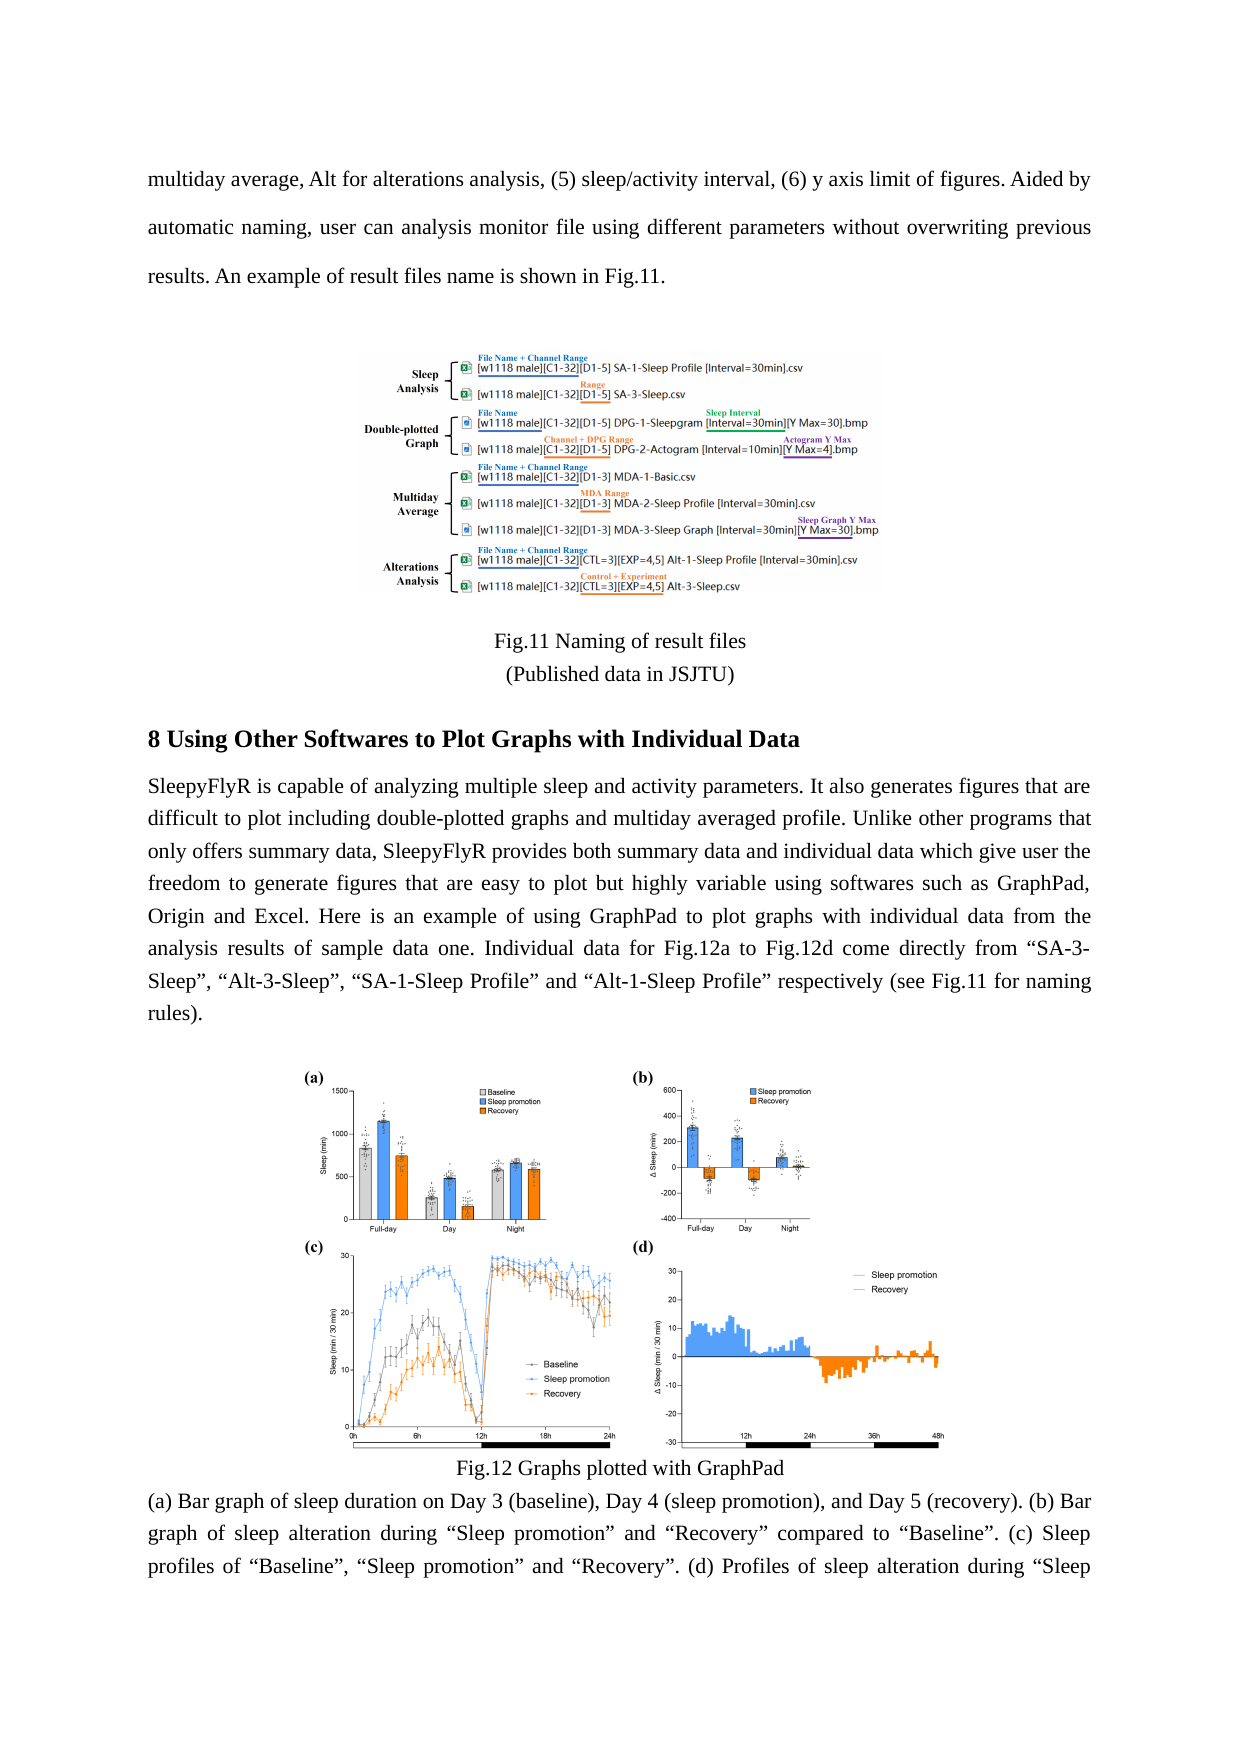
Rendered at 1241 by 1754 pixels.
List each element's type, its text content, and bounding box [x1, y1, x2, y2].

text 8 Using Other Softwares to Plot Graphs with Individual Data [148, 722, 1092, 754]
picture [357, 349, 883, 595]
text Fig.12 Graphs plotted with GraphPad [148, 1451, 1092, 1484]
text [148, 1484, 1092, 1581]
text Fig.11 Naming of result files [148, 624, 1092, 657]
text SleepyFlyR is capable of analyzing multiple sleep and activity parameters. It also generates figures that are difficult to plot including double-plotted graphs and multiday averaged profile. Unlike other programs that only offers summary data, SleepyFlyR provides both summary data and individual data which give user the freedom to generate figures that are easy to plot but highly variable using softwares such as GraphPad, Origin and Excel. Here is an example of using GraphPad to plot graphs with individual data from the analysis results of sample data one. Individual data for Fig.12a to Fig.12d come directly from “SA-3-Sleep”, “Alt-3-Sleep”, “SA-1-Sleep Profile” and “Alt-1-Sleep Profile” respectively (see Fig.11 for naming rules). [148, 769, 1092, 1029]
text (Published data in JSJTU) [148, 657, 1092, 689]
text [148, 162, 1092, 292]
picture [294, 1061, 947, 1451]
